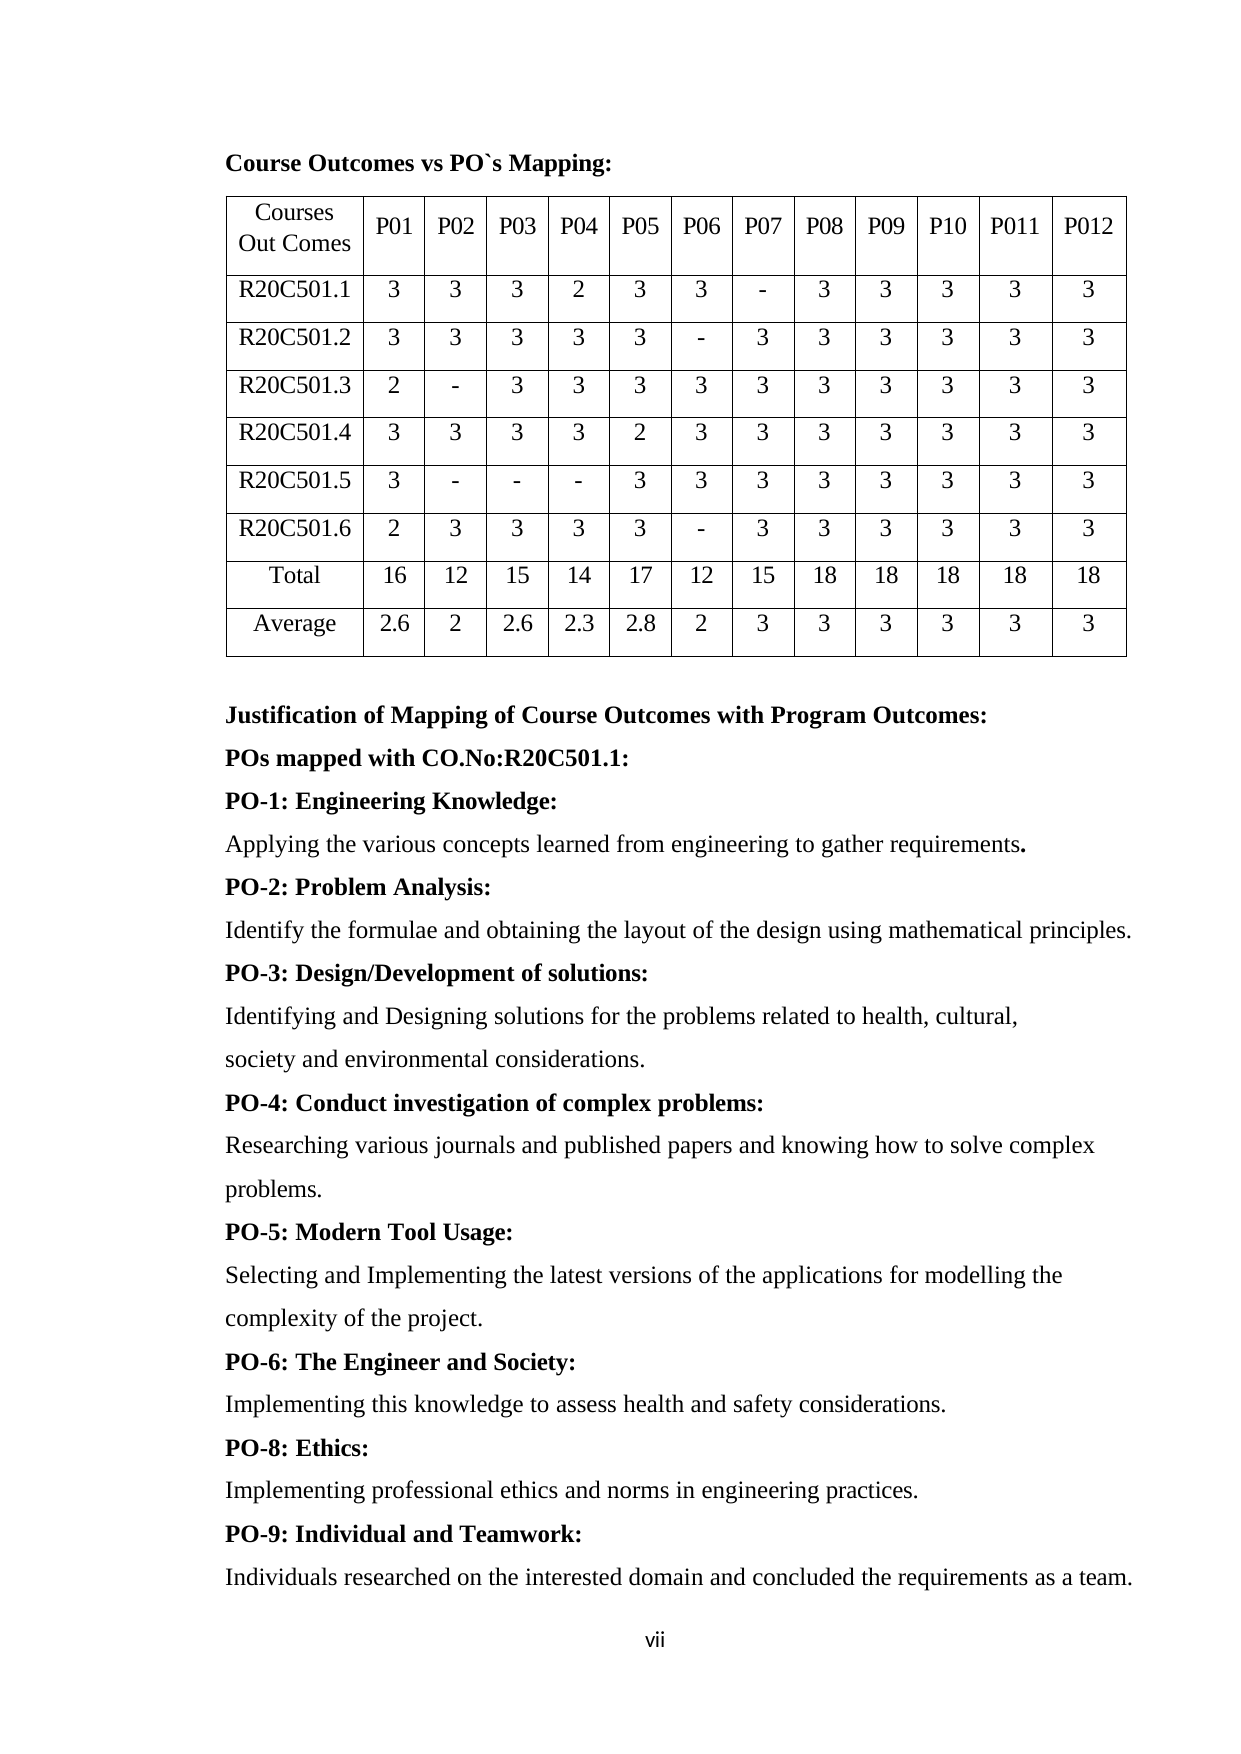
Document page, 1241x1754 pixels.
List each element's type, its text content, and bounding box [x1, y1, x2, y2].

text Course Outcomes vs PO`s Mapping: [225, 148, 1152, 176]
table_header P012 [1053, 197, 1126, 274]
table_cell 3 [918, 418, 979, 465]
text Identify the formulae and obtaining the layout of the design using mathematical principles. [225, 916, 1152, 944]
table_cell 12 [425, 562, 486, 608]
subtitle PO-5: Modern Tool Usage: [225, 1217, 1152, 1246]
subtitle PO-6: The Engineer and Society: [225, 1347, 1152, 1376]
table_cell 3 [1053, 276, 1126, 322]
table_cell 3 [672, 371, 732, 417]
table_cell 3 [980, 323, 1052, 370]
table_cell 3 [918, 466, 979, 513]
table_cell - [672, 323, 732, 370]
table_cell 3 [1053, 514, 1126, 561]
table_cell 3 [795, 418, 855, 465]
table_cell 3 [487, 323, 548, 370]
table_cell 3 [610, 323, 671, 370]
table_cell 3 [733, 609, 794, 656]
table_cell 3 [364, 466, 424, 513]
table_cell 3 [795, 276, 855, 322]
table_cell 3 [856, 466, 917, 513]
table_cell 3 [795, 609, 855, 656]
table_cell 3 [364, 323, 424, 370]
text Justification of Mapping of Course Outcomes with Program Outcomes: POs mapped with CO.No:R20C501.1: [225, 700, 1024, 772]
subtitle PO-9: Individual and Teamwork: [225, 1519, 1152, 1548]
table_cell 17 [610, 562, 671, 608]
table_cell 3 [980, 514, 1052, 561]
table_cell 3 [918, 514, 979, 561]
table_cell 3 [1053, 371, 1126, 417]
text Researching various journals and published papers and knowing how to solve complex problems. [225, 1131, 1152, 1203]
table_cell 3 [1053, 418, 1126, 465]
table_cell 3 [795, 371, 855, 417]
table_cell 3 [487, 418, 548, 465]
table_cell 2.6 [364, 609, 424, 656]
table_header P01 [364, 197, 424, 274]
table_cell 3 [795, 466, 855, 513]
table_cell 14 [549, 562, 609, 608]
table_header P03 [487, 197, 548, 274]
table_header P07 [733, 197, 794, 274]
table_cell 3 [610, 276, 671, 322]
table_cell 3 [1053, 466, 1126, 513]
table_cell 3 [795, 514, 855, 561]
table_cell R20C501.2 [227, 323, 363, 370]
table_cell 3 [364, 276, 424, 322]
table_cell 3 [980, 418, 1052, 465]
table_cell 3 [610, 466, 671, 513]
table_cell 3 [918, 323, 979, 370]
table_header P011 [980, 197, 1052, 274]
table_cell 3 [672, 466, 732, 513]
table_cell 3 [980, 466, 1052, 513]
table_cell 3 [856, 609, 917, 656]
table_cell 3 [733, 371, 794, 417]
table_cell 3 [733, 514, 794, 561]
table_cell - [425, 466, 486, 513]
table_cell Average [227, 609, 363, 656]
table_cell R20C501.5 [227, 466, 363, 513]
table_cell 3 [487, 276, 548, 322]
table_cell 3 [980, 609, 1052, 656]
table_header P04 [549, 197, 609, 274]
table_cell 3 [733, 466, 794, 513]
table_cell 3 [425, 514, 486, 561]
table_cell 3 [856, 418, 917, 465]
table_cell 18 [856, 562, 917, 608]
table_cell 3 [672, 418, 732, 465]
table_cell 3 [364, 418, 424, 465]
table_header P10 [918, 197, 979, 274]
table_cell 3 [1053, 323, 1126, 370]
table_cell - [549, 466, 609, 513]
table_cell 2.3 [549, 609, 609, 656]
table_cell 3 [795, 323, 855, 370]
table_cell 3 [549, 514, 609, 561]
table_cell 3 [549, 418, 609, 465]
table_cell 2 [549, 276, 609, 322]
table_cell 3 [487, 514, 548, 561]
text Selecting and Implementing the latest versions of the applications for modelling the complexity of the project. [225, 1260, 1101, 1332]
table_cell 3 [425, 323, 486, 370]
text Identifying and Designing solutions for the problems related to health, cultural, society and environmental considerations. [225, 1001, 1094, 1073]
text Individuals researched on the interested domain and concluded the requirements as a team. [225, 1562, 1152, 1591]
table_cell - [733, 276, 794, 322]
table_cell - [672, 514, 732, 561]
table_cell 16 [364, 562, 424, 608]
table_cell 2 [672, 609, 732, 656]
table_cell - [487, 466, 548, 513]
table_cell 3 [610, 371, 671, 417]
table_cell 3 [856, 323, 917, 370]
table_cell 3 [980, 371, 1052, 417]
table_cell 3 [918, 371, 979, 417]
table_header P05 [610, 197, 671, 274]
subtitle PO-8: Ethics: [225, 1433, 1152, 1462]
table_cell 3 [610, 514, 671, 561]
table_cell 18 [918, 562, 979, 608]
table_cell 2 [610, 418, 671, 465]
table_cell - [425, 371, 486, 417]
table_cell 3 [672, 276, 732, 322]
table_cell 3 [549, 371, 609, 417]
table_cell 3 [425, 276, 486, 322]
text PO-1: Engineering Knowledge: [225, 786, 1152, 815]
table_header P09 [856, 197, 917, 274]
table_cell 18 [795, 562, 855, 608]
table_cell 3 [733, 418, 794, 465]
table_cell 3 [1053, 609, 1126, 656]
table_header P02 [425, 197, 486, 274]
table_cell 3 [856, 514, 917, 561]
table_cell Total [227, 562, 363, 608]
table_cell 18 [1053, 562, 1126, 608]
table_cell 3 [856, 371, 917, 417]
subtitle PO-3: Design/Development of solutions: [225, 958, 1152, 987]
table_header P08 [795, 197, 855, 274]
table_header Courses Out Comes [227, 197, 363, 274]
table_cell 3 [487, 371, 548, 417]
table_cell R20C501.1 [227, 276, 363, 322]
table_cell 2 [425, 609, 486, 656]
table_cell 15 [733, 562, 794, 608]
subtitle PO-4: Conduct investigation of complex problems: [225, 1088, 1152, 1117]
table_cell R20C501.3 [227, 371, 363, 417]
table_cell 18 [980, 562, 1052, 608]
table_cell 3 [918, 276, 979, 322]
text Applying the various concepts learned from engineering to gather requirements. PO-2: Problem Analysis: [225, 829, 1027, 901]
table_cell 3 [856, 276, 917, 322]
table_cell 2 [364, 371, 424, 417]
table_cell 2 [364, 514, 424, 561]
table_cell 3 [733, 323, 794, 370]
table_cell 2.8 [610, 609, 671, 656]
text Implementing this knowledge to assess health and safety considerations. [225, 1389, 1152, 1418]
table_cell 3 [425, 418, 486, 465]
table_cell R20C501.6 [227, 514, 363, 561]
table_cell 3 [918, 609, 979, 656]
table_cell 3 [980, 276, 1052, 322]
table_header P06 [672, 197, 732, 274]
table_cell 12 [672, 562, 732, 608]
text Implementing professional ethics and norms in engineering practices. [225, 1476, 1152, 1504]
table_cell 15 [487, 562, 548, 608]
table_cell 2.6 [487, 609, 548, 656]
table_cell R20C501.4 [227, 418, 363, 465]
table_cell 3 [549, 323, 609, 370]
